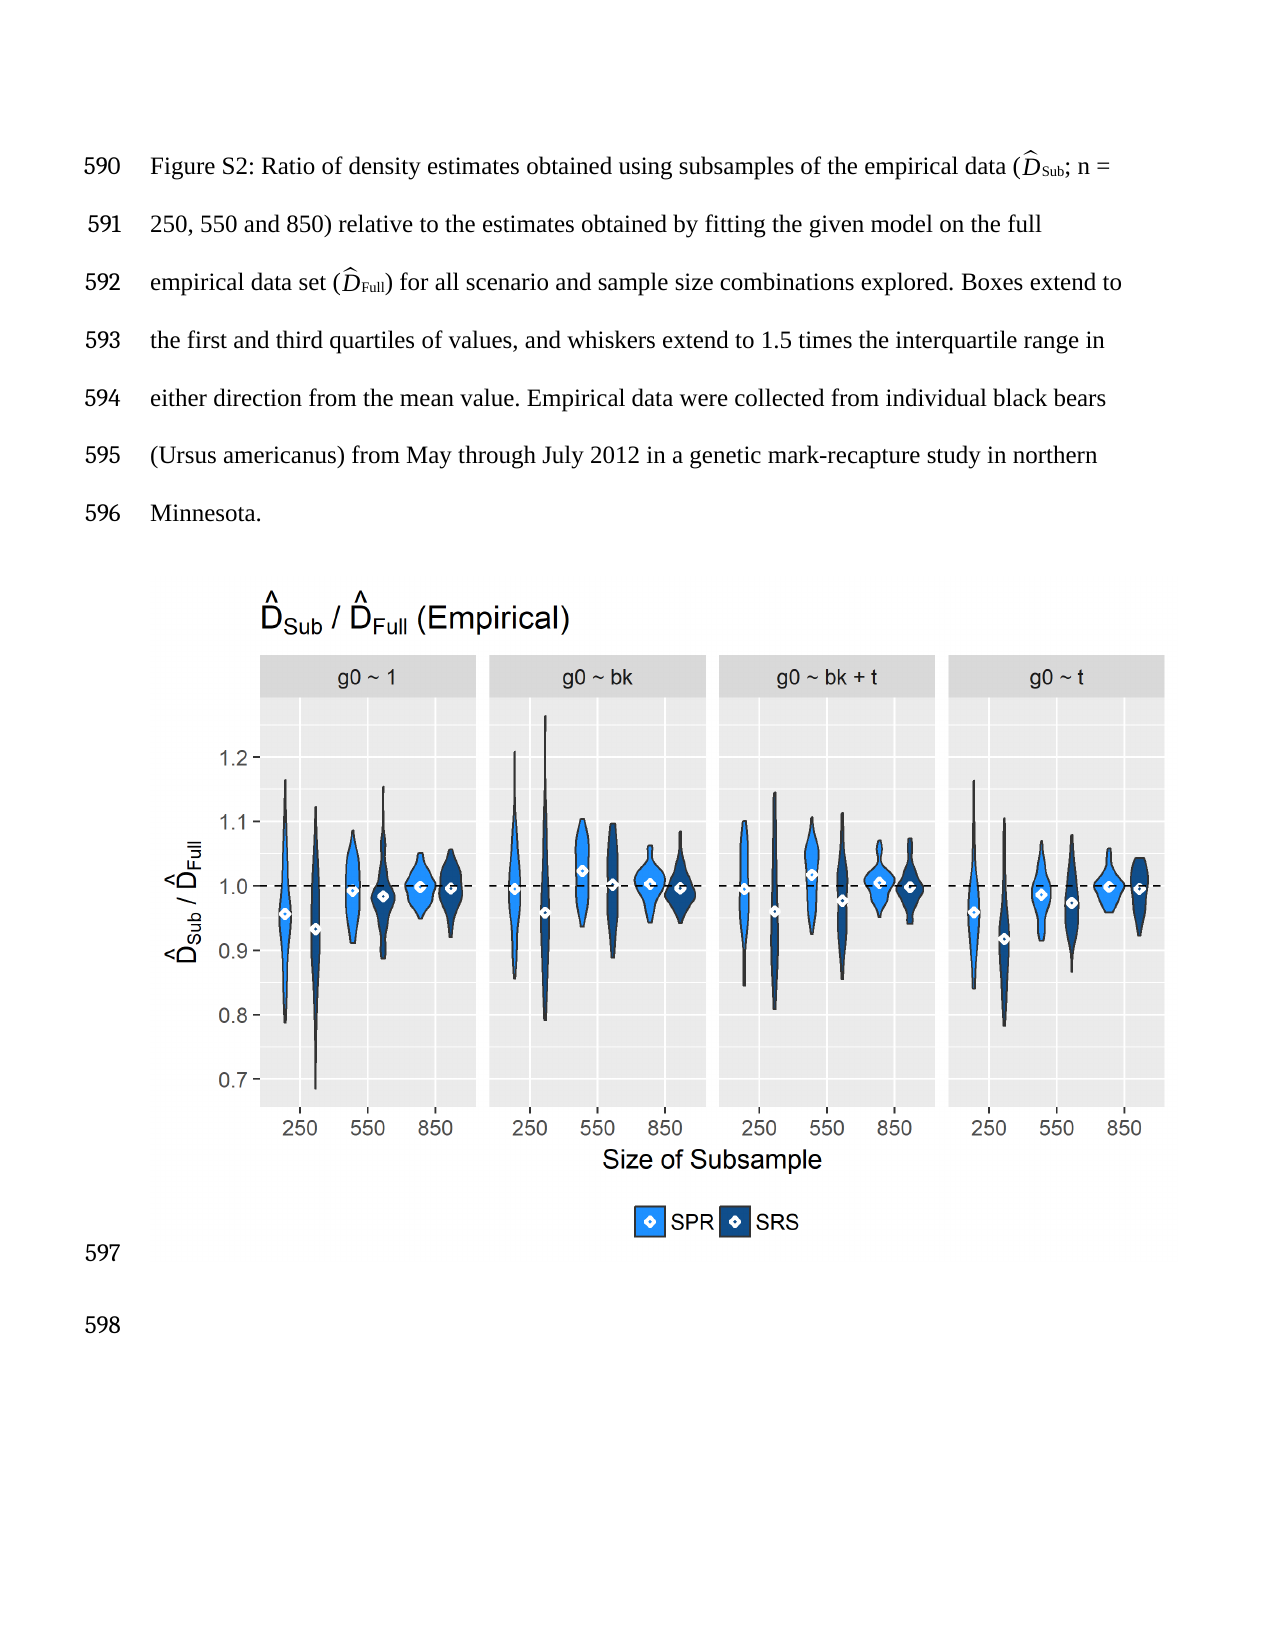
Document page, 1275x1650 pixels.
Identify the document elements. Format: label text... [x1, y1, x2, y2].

picture [150, 576, 1178, 1262]
text Figure S2: Ratio of density estimates obtained using subsamples of the empirical data (Sub; n = 250, 550 and 850) relative to the estimates obtained by fitting the given model on the full empirical data set (Full) for all scenario and sample size combinations explored. Boxes extend to the first and third quartiles of values, and whiskers extend to 1.5 times the interquartile range in either direction from the mean value. Empirical data were collected from individual black bears (Ursus americanus) from May through July 2012 in a genetic mark-recapture study in northern Minnesota. [150, 150, 1125, 527]
